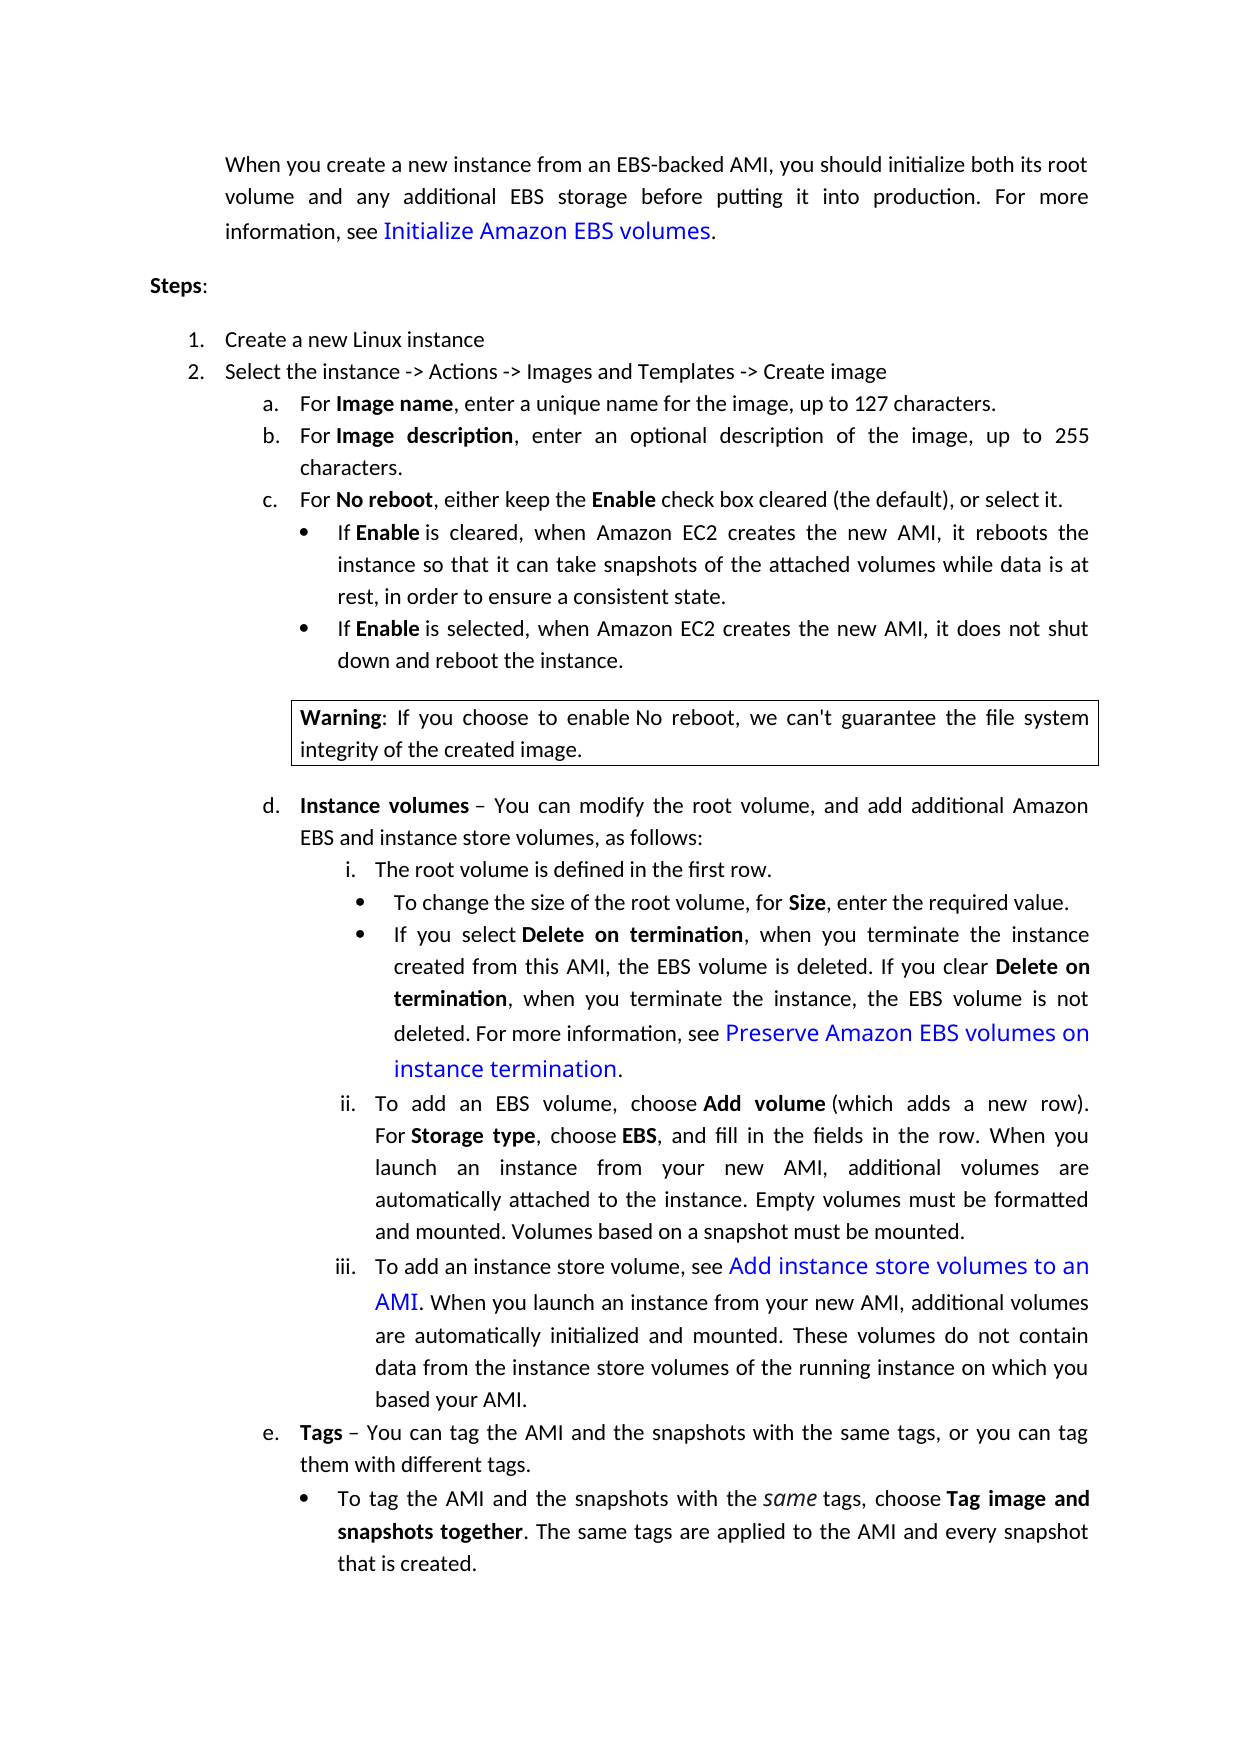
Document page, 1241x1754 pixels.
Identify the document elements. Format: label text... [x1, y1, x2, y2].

list For No reboot, either keep the Enable check box cleared (the default), or select it. [262, 486, 1090, 514]
list To change the size of the root volume, for Size, enter the required value. [356, 888, 1090, 916]
list If you select Delete on termination, when you terminate the instance created from this AMI, the EBS volume is deleted. If you clear Delete on termination, when you terminate the instance, the EBS volume is not deleted. For more information, see Preserve Amazon EBS volumes on instance termination. [356, 920, 1090, 1084]
list To tag the AMI and the snapshots with the same tags, choose Tag image and snapshots together. The same tags are applied to the AMI and every snapshot that is created. [300, 1482, 1090, 1578]
list For Image name, enter a unique name for the image, up to 127 characters. [262, 389, 1090, 417]
list If Enable is selected, when Amazon EC2 creates the new AMI, it does not shut down and reboot the instance. [300, 614, 1090, 674]
list To add an EBS volume, choose Add volume (which adds a new row). For Storage type, choose EBS, and fill in the fields in the row. When you launch an instance from your new AMI, additional volumes are automatically attached to the instance. Empty volumes must be formatted and mounted. Volumes based on a snapshot must be mounted. [356, 1089, 1090, 1246]
list For Image description, enter an optional description of the image, up to 255 characters. [262, 421, 1090, 481]
list Select the instance -> Actions -> Images and Templates -> Create image [187, 357, 1090, 385]
text Warning: If you choose to enable No reboot, we can't guarantee the file system integrity of the created image. [292, 701, 1098, 765]
text When you create a new instance from an EBS-backed AMI, you should initialize both its root volume and any additional EBS storage before putting it into production. For more information, see Initialize Amazon EBS volumes. [225, 150, 1090, 246]
list To add an instance store volume, see Add instance store volumes to an AMI. When you launch an instance from your new AMI, additional volumes are automatically initialized and mounted. These volumes do not contain data from the instance store volumes of the running instance on which you based your AMI. [356, 1250, 1090, 1413]
list The root volume is defined in the first row. [356, 855, 1090, 883]
list Create a new Linux instance [187, 325, 1090, 353]
list Tags – You can tag the AMI and the snapshots with the same tags, or you can tag them with different tags. [262, 1418, 1090, 1478]
list If Enable is cleared, when Amazon EC2 creates the new AMI, it reboots the instance so that it can take snapshots of the attached volumes while data is at rest, in order to ensure a consistent state. [300, 518, 1090, 610]
text Steps: [150, 272, 1090, 300]
list Instance volumes – You can modify the root volume, and add additional Amazon EBS and instance store volumes, as follows: [262, 791, 1090, 851]
